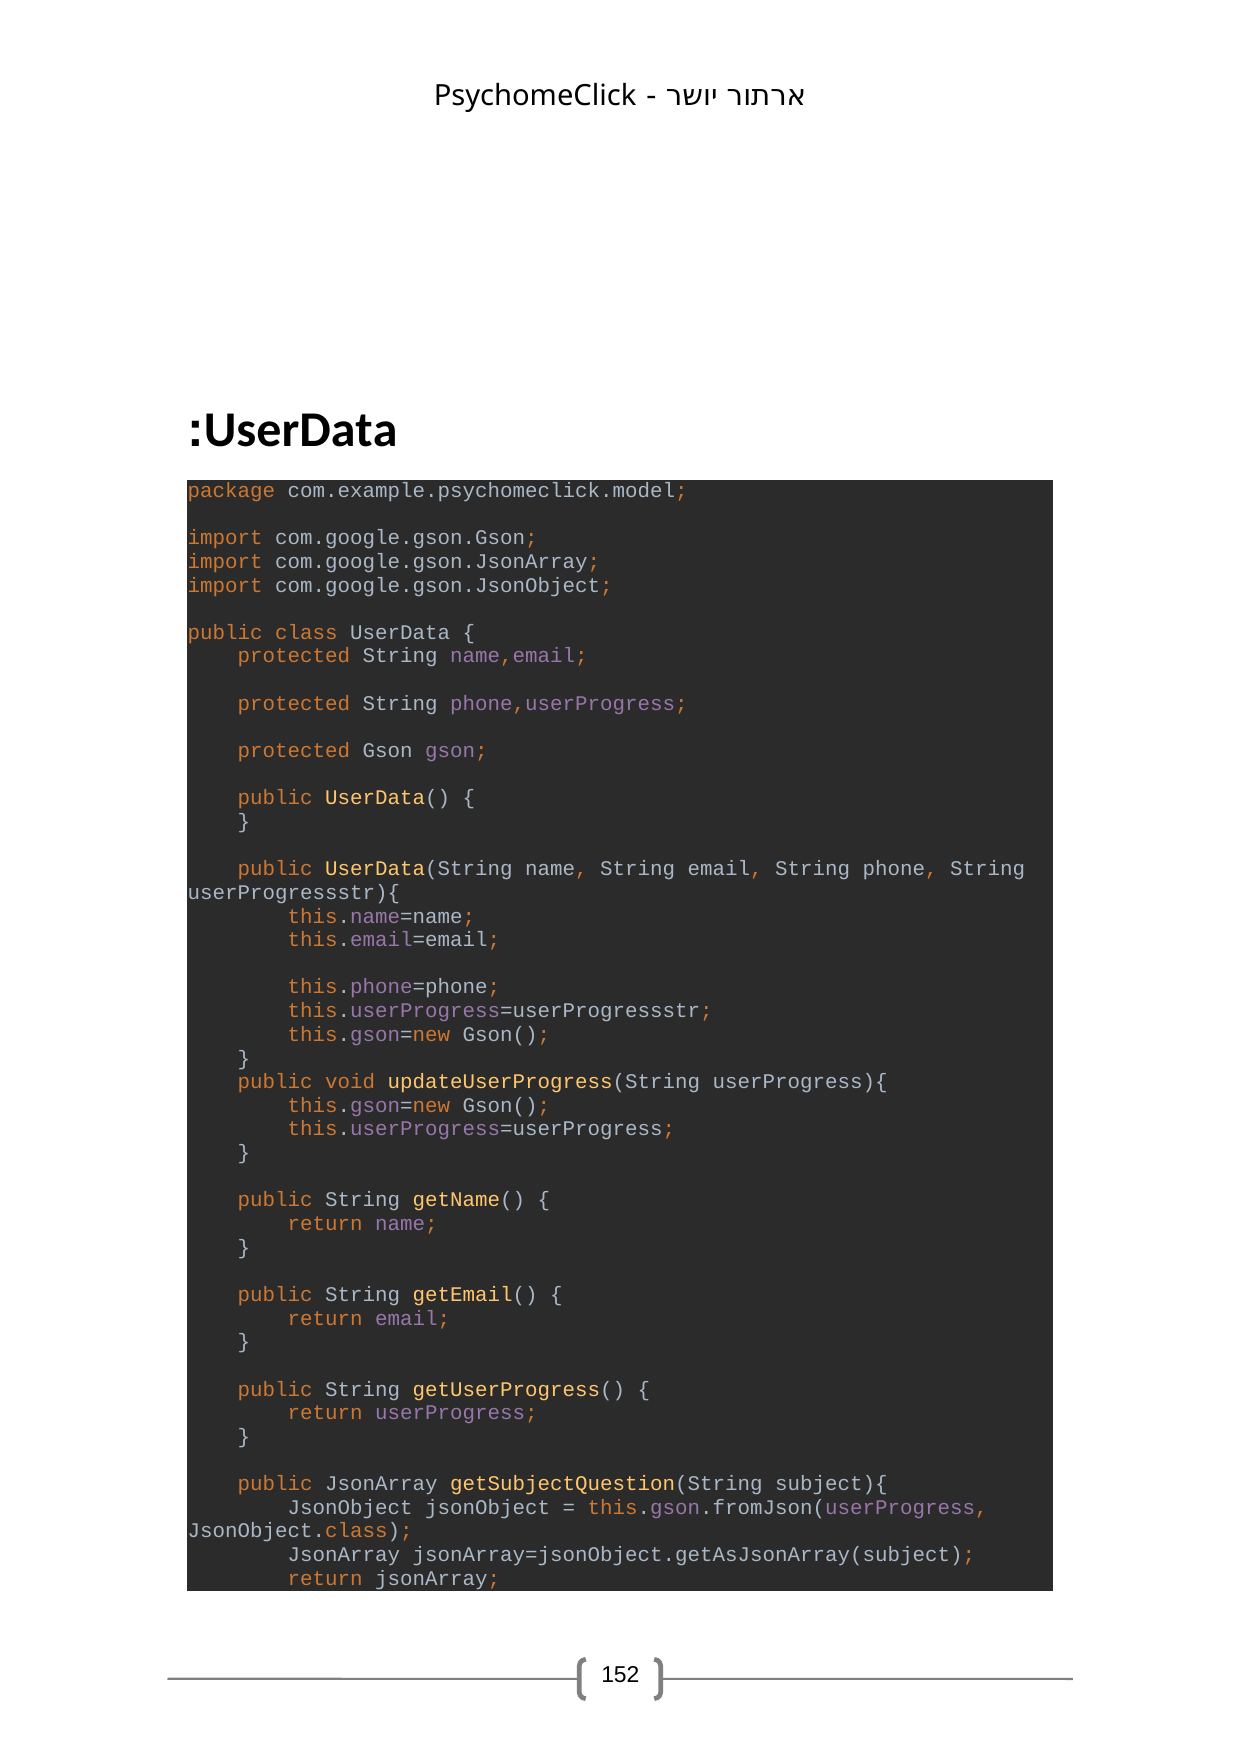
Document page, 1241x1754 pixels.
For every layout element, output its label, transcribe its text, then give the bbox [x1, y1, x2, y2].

text UserData: [187, 397, 1053, 458]
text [187, 480, 1053, 1591]
